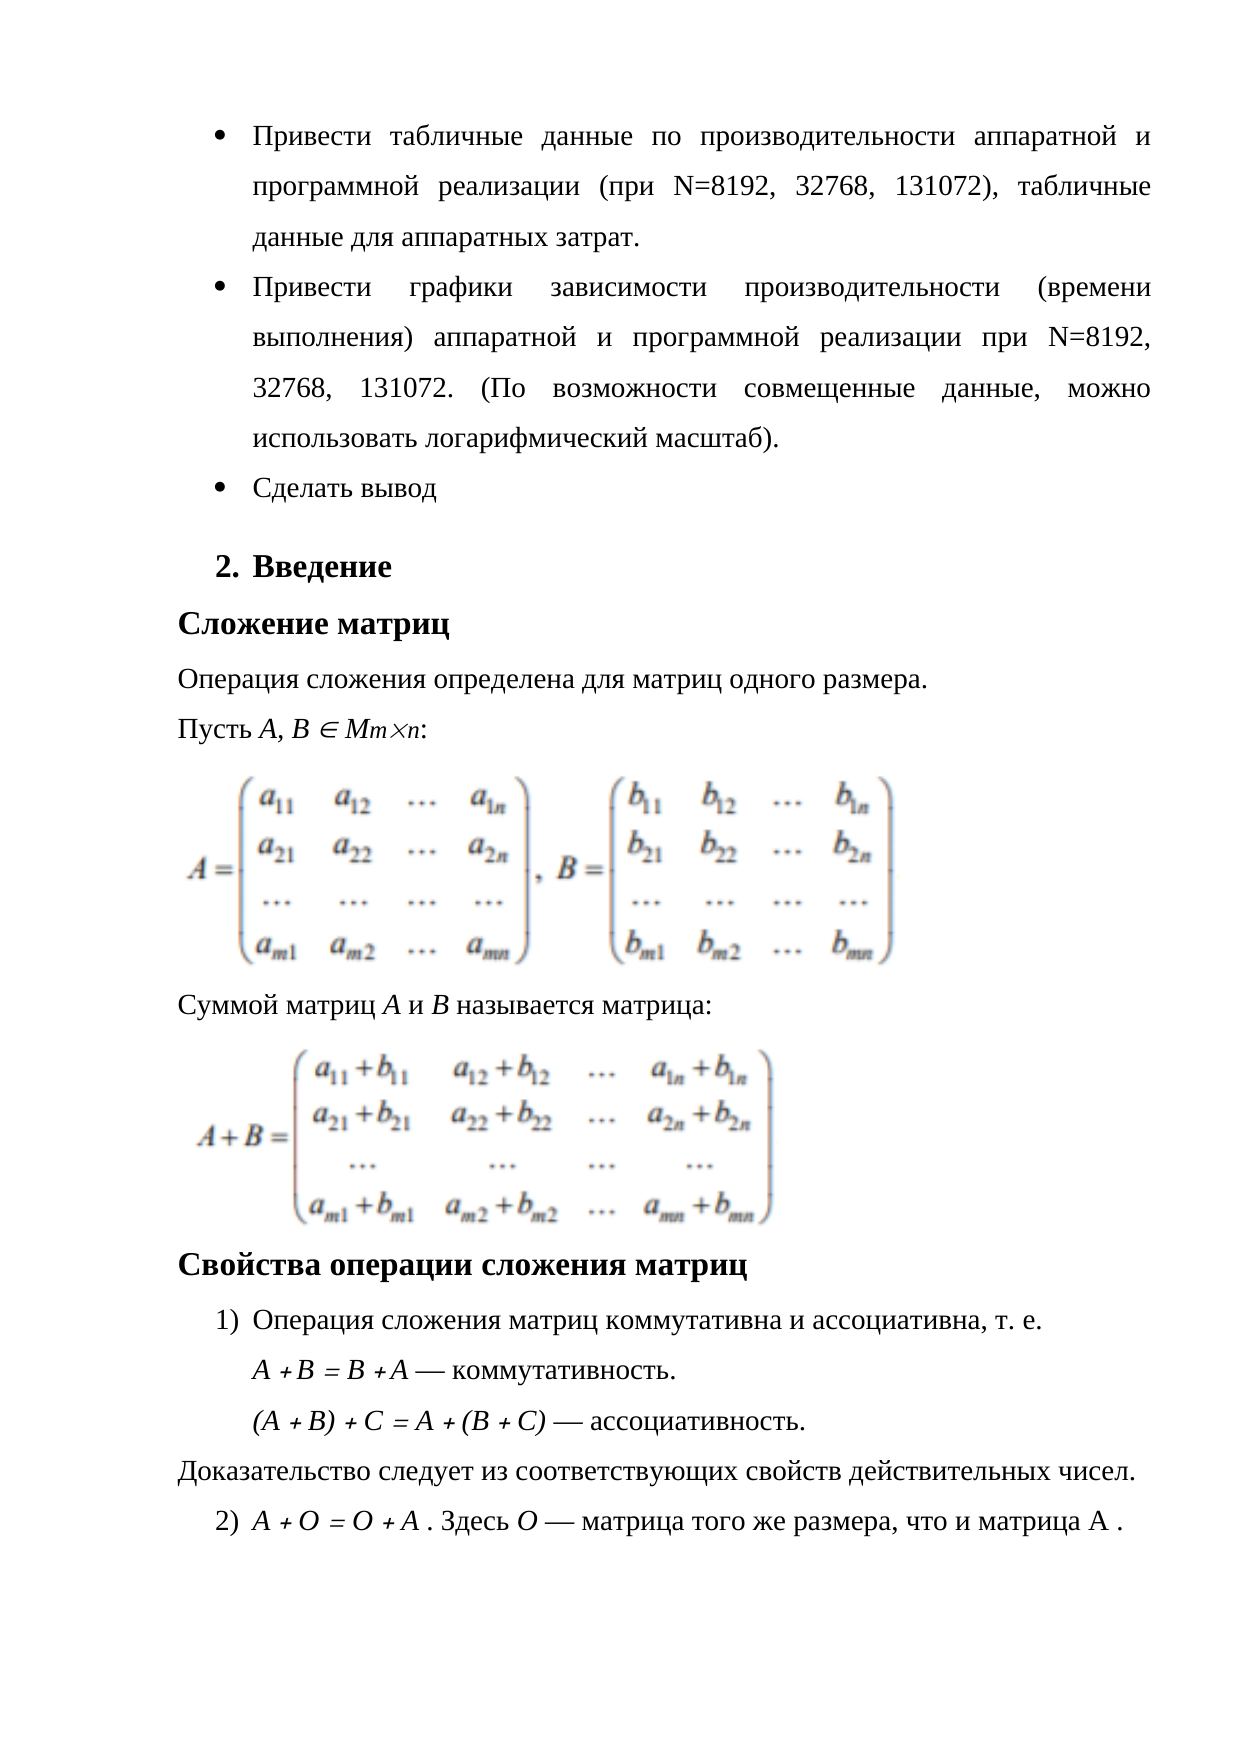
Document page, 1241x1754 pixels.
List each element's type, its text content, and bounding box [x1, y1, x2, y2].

list Сделать вывод [215, 471, 1152, 504]
list Операция сложения матриц коммутативна и ассоциативна, т. е. [215, 1302, 1152, 1336]
text Свойства операции сложения матриц [177, 1245, 1152, 1283]
list A B B A — коммутативность. [252, 1352, 1152, 1386]
list (A B) C A (B C) — ассоциативность. [252, 1403, 1152, 1436]
text Доказательство следует из соответствующих свойств действительных чисел. [177, 1453, 1152, 1487]
list Привести графики зависимости производительности (времени выполнения) аппаратной и программной реализации при N=8192, 32768, 131072. (По возможности совмещенные данные, можно использовать логарифмический масштаб). [215, 269, 1152, 454]
list A O O A . Здесь O — матрица того же размера, что и матрица A . [215, 1503, 1152, 1537]
text Операция сложения определена для матриц одного размера. [177, 661, 1152, 694]
picture [177, 761, 900, 974]
text Сложение матриц [177, 603, 1152, 642]
text Суммой матриц A и B называется матрица: [177, 987, 1152, 1021]
text Пусть A, B Mmn: [177, 711, 1152, 745]
picture [177, 1037, 779, 1231]
list Привести табличные данные по производительности аппаратной и программной реализации (при N=8192, 32768, 131072), табличные данные для аппаратных затрат. [215, 118, 1152, 252]
subtitle Введение [215, 546, 1152, 584]
